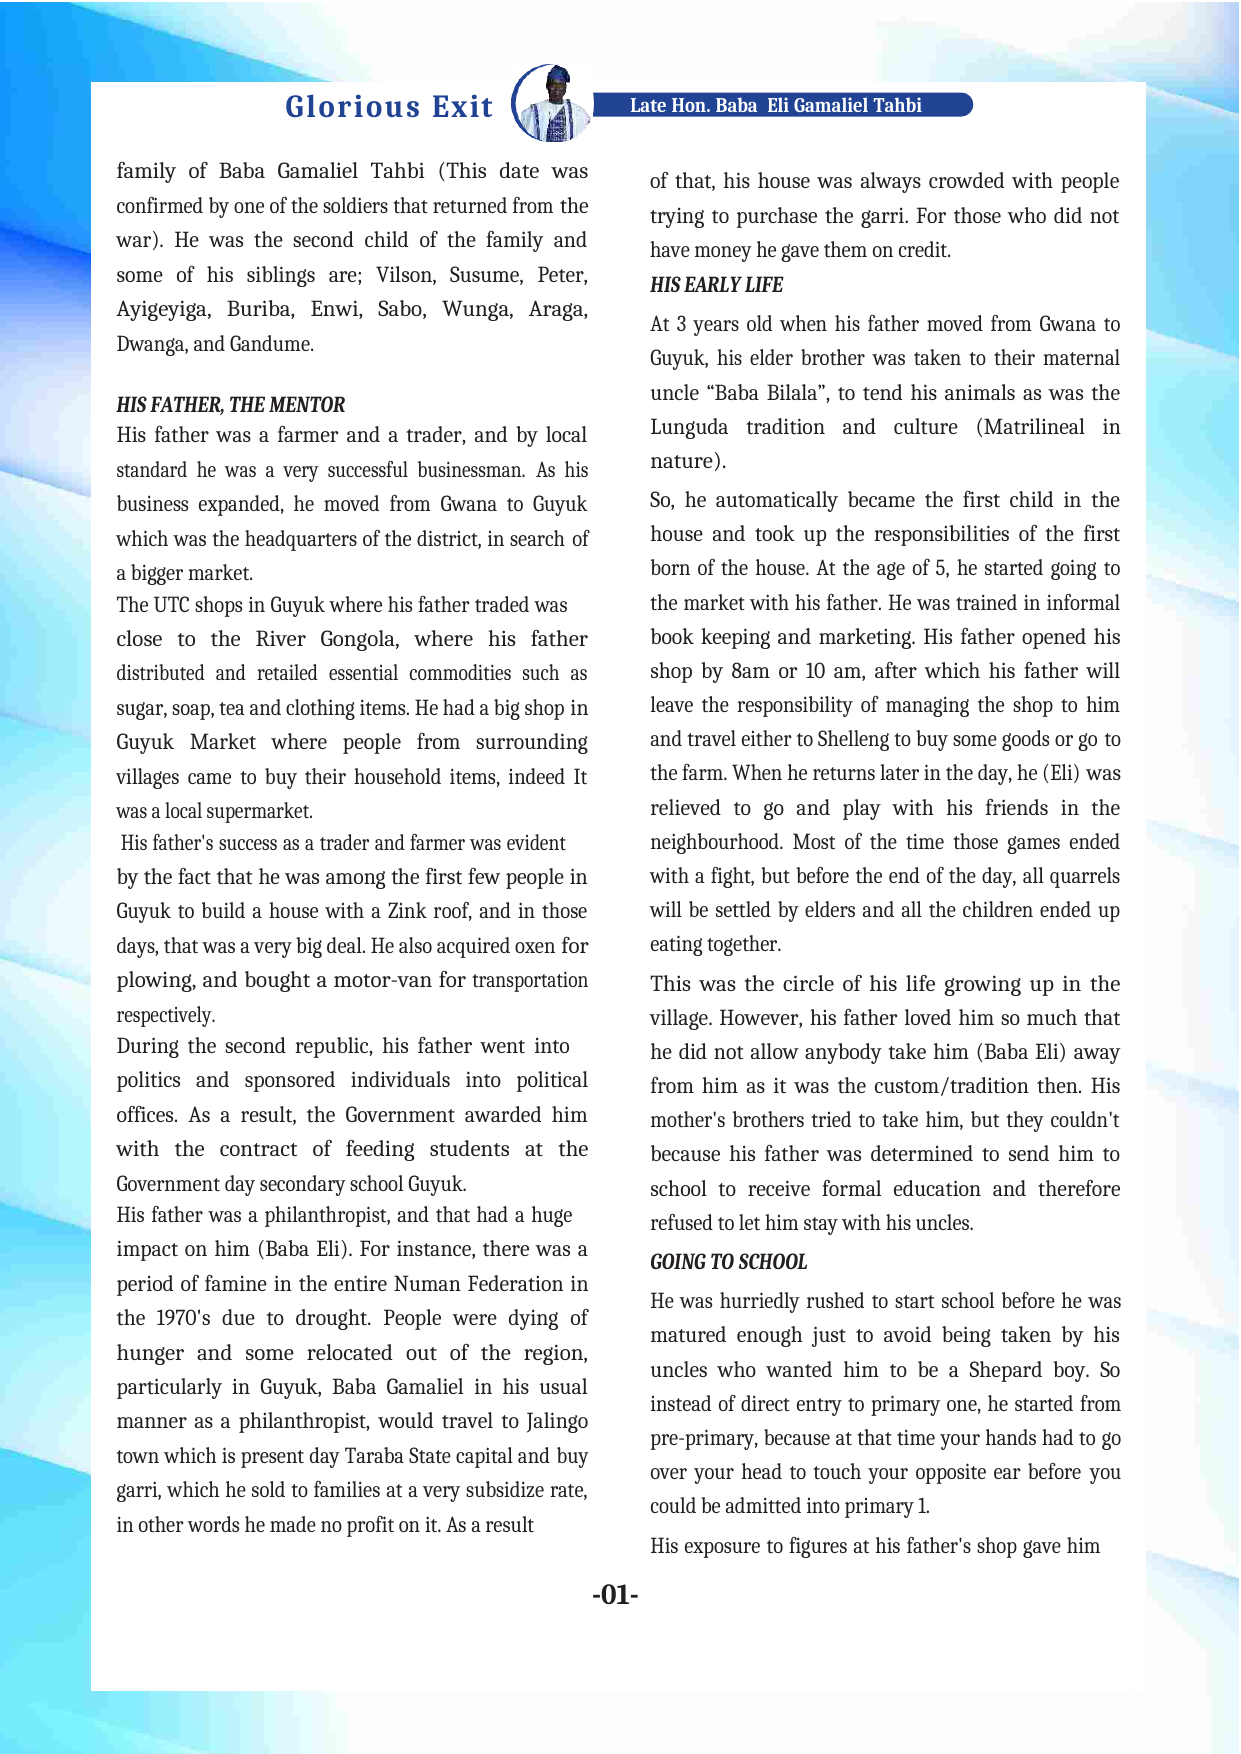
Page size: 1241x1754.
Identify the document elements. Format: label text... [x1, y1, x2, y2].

text His father was a philanthropist, and that had a huge [116, 1205, 588, 1227]
subtitle GOING TO SCHOOL [650, 1249, 1134, 1275]
subtitle -01- [592, 1578, 647, 1612]
text Glorious Exit Late Hon. Baba Eli Gamaliel Tahbi [100, 83, 1107, 125]
subtitle HIS EARLY LIFE [650, 272, 1134, 298]
picture [0, 2, 1239, 1754]
text politics and sponsored individuals into political offices. As a result, the Government awarded him with the contract of feeding students at the Government day secondary school Guyuk. [116, 1067, 588, 1197]
text close to the River Gongola, where his father distributed and retailed essential commodities such as sugar, soap, tea and clothing items. He had a big shop in Guyuk Market where people from surrounding villages came to buy their household items, indeed It was a local supermarket. [116, 626, 588, 824]
subtitle HIS FATHER, THE MENTOR [116, 391, 588, 418]
text At 3 years old when his father moved from Gwana to Guyuk, his elder brother was taken to their maternal uncle “Baba Bilala”, to tend his animals as was the Lunguda tradition and culture (Matrilineal in nature). [650, 311, 1121, 474]
text This was the circle of his life growing up in the village. However, his father loved him so much that he did not allow anybody take him (Baba Eli) away from him as it was the custom/tradition then. His mother's brothers tried to take him, but they couldn't because his father was determined to send him to school to receive formal education and therefore refused to let him stay with his uncles. [650, 970, 1121, 1236]
text The UTC shops in Guyuk where his father traded was [116, 594, 588, 617]
text His father's success as a trader and farmer was evident [121, 832, 588, 855]
text by the fact that he was among the first few people in Guyuk to build a house with a Zink roof, and in those days, that was a very big deal. He also acquired oxen for plowing, and bought a motor-van for transportation respectively. [116, 863, 588, 1028]
text So, he automatically became the first child in the house and took up the responsibilities of the first born of the house. At the age of 5, he started going to the market with his father. He was trained in informal book keeping and marketing. His father opened his shop by 8am or 10 am, after which his father will leave the responsibility of managing the shop to him and travel either to Shelleng to buy some goods or go to the farm. When he returns later in the day, he (Eli) was relieved to go and play with his friends in the neighbourhood. Most of the time those games ended with a fight, but before the end of the day, all quarrels will be settled by elders and all the children ended up eating together. [650, 487, 1121, 957]
text family of Baba Gamaliel Tahbi (This date was confirmed by one of the soldiers that returned from the war). He was the second child of the family and some of his siblings are; Vilson, Susume, Peter, Ayigeyiga, Buriba, Enwi, Sabo, Wunga, Araga, Dwanga, and Gandume. [116, 158, 588, 357]
text He was hurriedly rushed to start school before he was matured enough just to avoid being taken by his uncles who wanted him to be a Shepard boy. So instead of direct entry to primary one, he started from pre-primary, because at that time your hands had to go over your head to touch your opposite ear before you could be admitted into primary 1. [650, 1288, 1121, 1519]
text During the second republic, his father went into [116, 1036, 588, 1058]
text of that, his house was always crowded with people trying to purchase the garri. For those who did not have money he gave them on credit. [650, 168, 1120, 263]
text His father was a farmer and a trader, and by local standard he was a very successful businessman. As his business expanded, he moved from Gwana to Guyuk which was the headquarters of the district, in search of a bigger market. [116, 422, 588, 586]
text impact on him (Baba Eli). For instance, there was a period of famine in the entire Numan Federation in the 1970's due to drought. People were dying of hunger and some relocated out of the region, particularly in Guyuk, Baba Gamaliel in his usual manner as a philanthropist, would travel to Jalingo town which is present day Taraba State capital and buy garri, which he sold to families at a very subsidize rate, in other words he made no profit on it. As a result [116, 1236, 588, 1538]
text His exposure to figures at his father's shop gave him [650, 1532, 1134, 1559]
